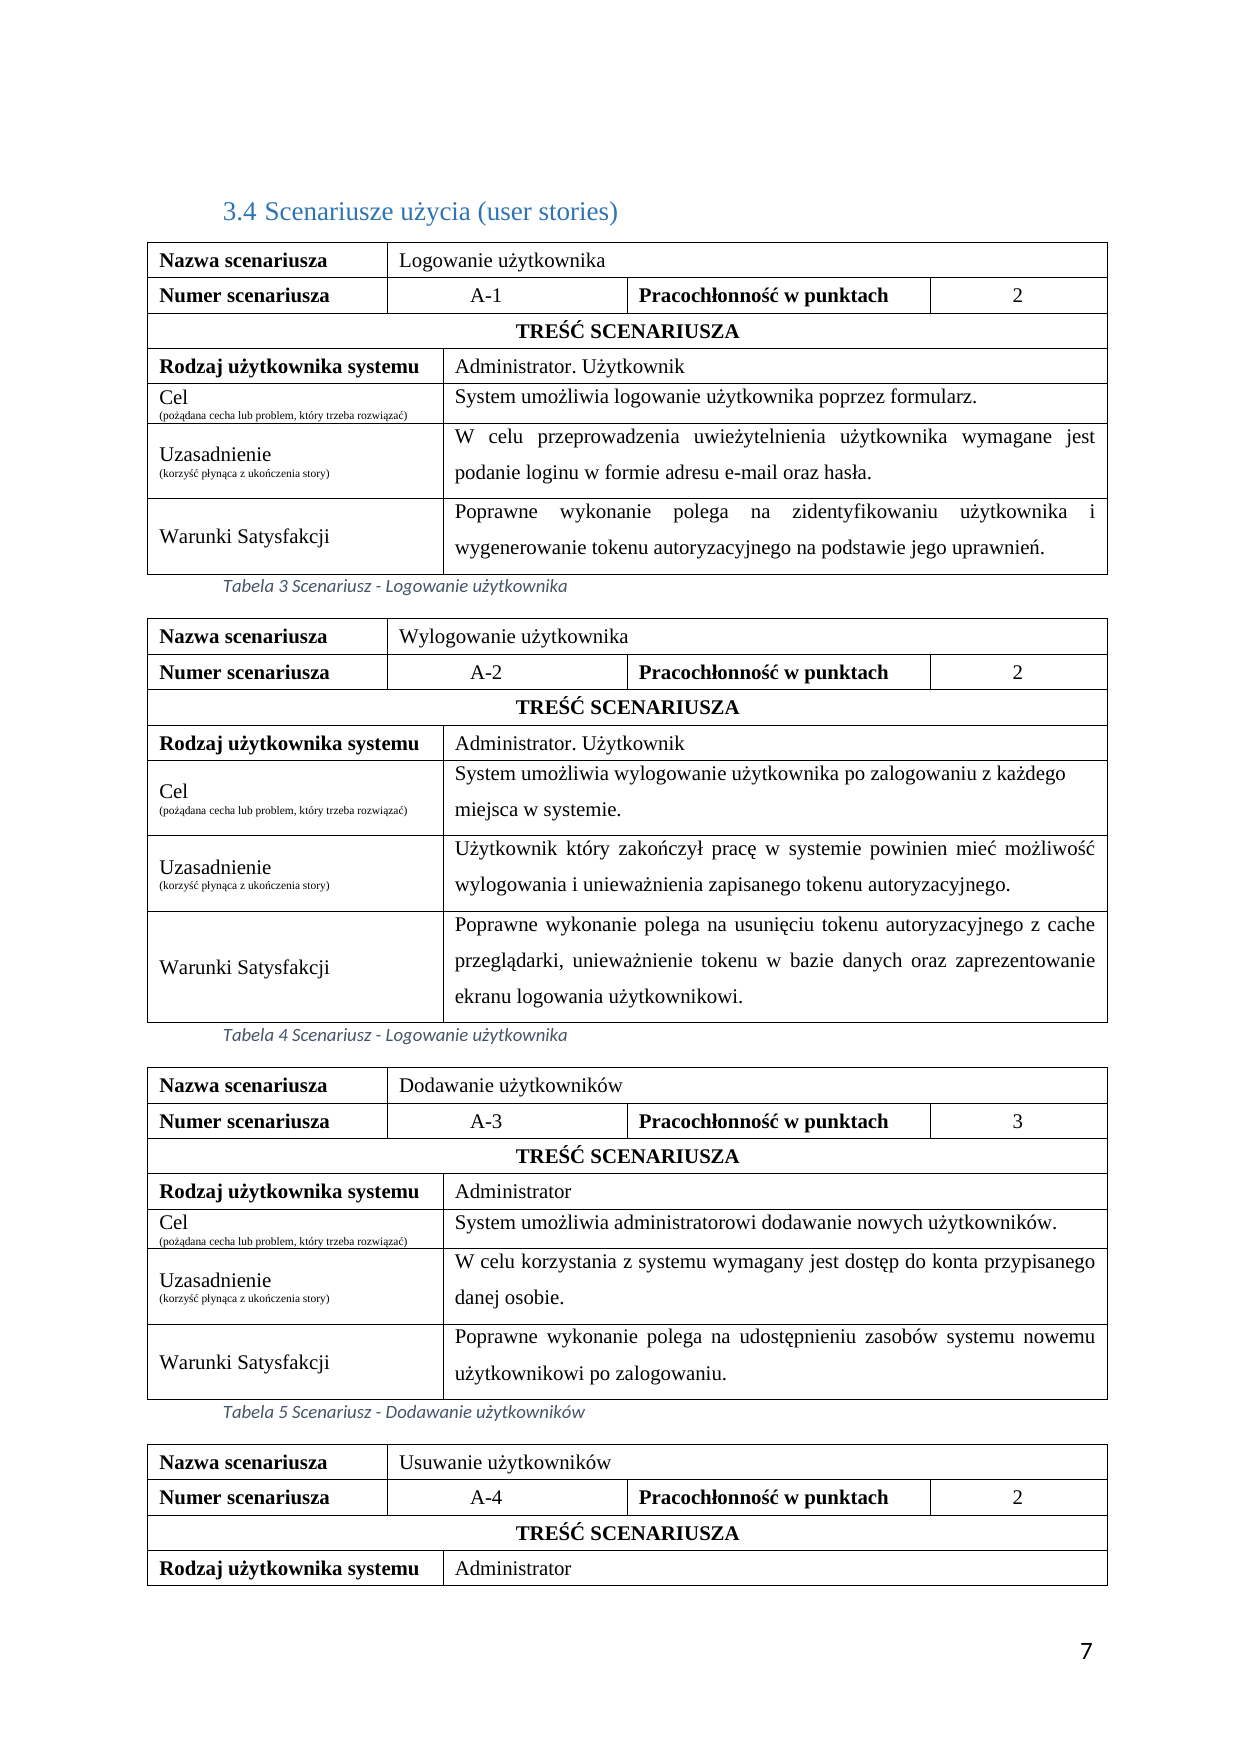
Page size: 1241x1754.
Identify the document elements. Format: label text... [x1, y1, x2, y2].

table_cell Poprawne wykonanie polega na udostępnieniu zasobów systemu nowemu użytkownikowi po zalogowaniu. [444, 1325, 1107, 1399]
table_cell A-4 [388, 1480, 627, 1514]
table_cell W celu korzystania z systemu wymagany jest dostęp do konta przypisanego danej osobie. [444, 1249, 1107, 1323]
table_cell Pracochłonność w punktach [628, 655, 930, 689]
table_cell 3 [931, 1104, 1107, 1138]
table_cell System umożliwia wylogowanie użytkownika po zalogowaniu z każdego miejsca w systemie. [444, 761, 1107, 835]
text Tabela 5 Scenariusz - Dodawanie użytkowników [148, 1400, 1093, 1423]
table_cell Numer scenariusza [148, 1104, 387, 1138]
table_cell TREŚĆ SCENARIUSZA [148, 1516, 1107, 1550]
table_cell System umożliwia administratorowi dodawanie nowych użytkowników. [444, 1210, 1107, 1248]
table_header Wylogowanie użytkownika [388, 619, 1107, 654]
table_header Logowanie użytkownika [388, 243, 1107, 277]
table_cell Warunki Satysfakcji [148, 912, 443, 1022]
table_cell Uzasadnienie (korzyść płynąca z ukończenia story) [148, 836, 443, 911]
table_cell Uzasadnienie (korzyść płynąca z ukończenia story) [148, 1249, 443, 1323]
table_cell TREŚĆ SCENARIUSZA [148, 314, 1107, 348]
table_cell Cel (pożądana cecha lub problem, który trzeba rozwiązać) [148, 761, 443, 835]
table_header Nazwa scenariusza [148, 1068, 387, 1102]
table_cell Rodzaj użytkownika systemu [148, 349, 443, 383]
table_cell Cel (pożądana cecha lub problem, który trzeba rozwiązać) [148, 1210, 443, 1248]
table_cell 2 [931, 1480, 1107, 1514]
table_cell Numer scenariusza [148, 655, 387, 689]
table_cell W celu przeprowadzenia uwieżytelnienia użytkownika wymagane jest podanie loginu w formie adresu e-mail oraz hasła. [444, 424, 1107, 498]
text Tabela 3 Scenariusz - Logowanie użytkownika [148, 575, 1093, 597]
table_cell Rodzaj użytkownika systemu [148, 1551, 443, 1585]
table_cell Administrator [444, 1551, 1107, 1585]
table_header Nazwa scenariusza [148, 619, 387, 654]
table_cell A-1 [388, 278, 627, 312]
table_header Nazwa scenariusza [148, 243, 387, 277]
table_cell A-3 [388, 1104, 627, 1138]
table_cell Poprawne wykonanie polega na usunięciu tokenu autoryzacyjnego z cache przeglądarki, unieważnienie tokenu w bazie danych oraz zaprezentowanie ekranu logowania użytkownikowi. [444, 912, 1107, 1022]
table_cell System umożliwia logowanie użytkownika poprzez formularz. [444, 384, 1107, 423]
subtitle Scenariusze użycia (user stories) [223, 195, 1093, 226]
table_cell Warunki Satysfakcji [148, 499, 443, 573]
table_cell Rodzaj użytkownika systemu [148, 1174, 443, 1209]
table_cell Administrator [444, 1174, 1107, 1209]
table_cell TREŚĆ SCENARIUSZA [148, 690, 1107, 724]
table_header Usuwanie użytkowników [388, 1445, 1107, 1479]
table_cell Cel (pożądana cecha lub problem, który trzeba rozwiązać) [148, 384, 443, 423]
table_cell Rodzaj użytkownika systemu [148, 726, 443, 760]
table_header Dodawanie użytkowników [388, 1068, 1107, 1102]
table_cell 2 [931, 278, 1107, 312]
table_cell Użytkownik który zakończył pracę w systemie powinien mieć możliwość wylogowania i unieważnienia zapisanego tokenu autoryzacyjnego. [444, 836, 1107, 911]
table_cell Administrator. Użytkownik [444, 726, 1107, 760]
table_cell Numer scenariusza [148, 1480, 387, 1514]
table_header Nazwa scenariusza [148, 1445, 387, 1479]
table_cell Warunki Satysfakcji [148, 1325, 443, 1399]
table_cell Pracochłonność w punktach [628, 1104, 930, 1138]
text Tabela 4 Scenariusz - Logowanie użytkownika [148, 1023, 1093, 1046]
table_cell Pracochłonność w punktach [628, 1480, 930, 1514]
table_cell A-2 [388, 655, 627, 689]
table_cell Numer scenariusza [148, 278, 387, 312]
table_cell Administrator. Użytkownik [444, 349, 1107, 383]
table_cell Pracochłonność w punktach [628, 278, 930, 312]
table_cell Uzasadnienie (korzyść płynąca z ukończenia story) [148, 424, 443, 498]
table_cell 2 [931, 655, 1107, 689]
table_cell TREŚĆ SCENARIUSZA [148, 1139, 1107, 1173]
table_cell Poprawne wykonanie polega na zidentyfikowaniu użytkownika i wygenerowanie tokenu autoryzacyjnego na podstawie jego uprawnień. [444, 499, 1107, 573]
